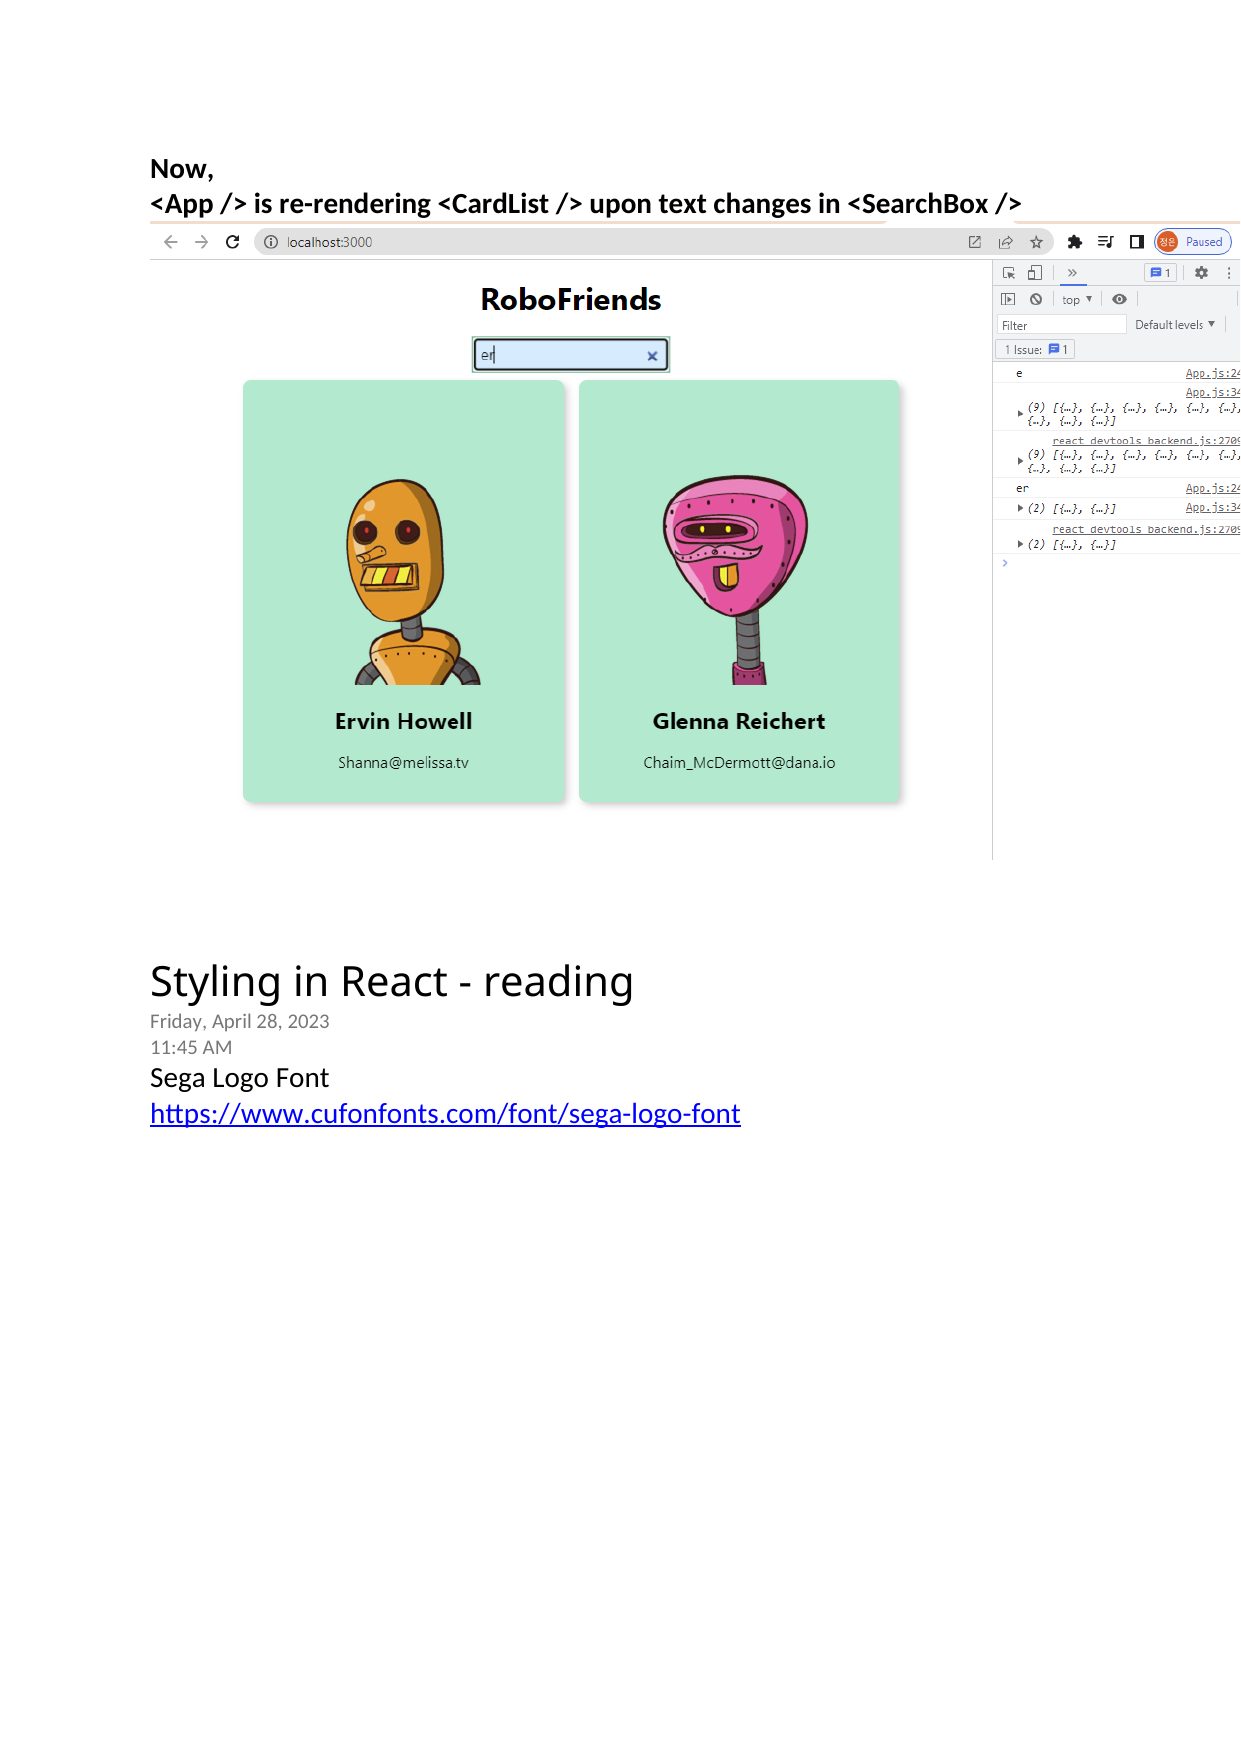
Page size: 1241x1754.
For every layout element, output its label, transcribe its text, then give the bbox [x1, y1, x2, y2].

text Friday, April 28, 2023 [150, 1008, 1090, 1034]
text 11:45 AM [150, 1034, 1090, 1059]
text Sega Logo Font [150, 1059, 1090, 1095]
text Styling in React - reading [150, 952, 1090, 1008]
text https://www.cufonfonts.com/font/sega-logo-font [150, 1095, 1090, 1131]
picture [150, 221, 1241, 860]
text <App /> is re-rendering <CardList /> upon text changes in <SearchBox /> [150, 186, 1090, 221]
text Now, [150, 150, 1090, 186]
